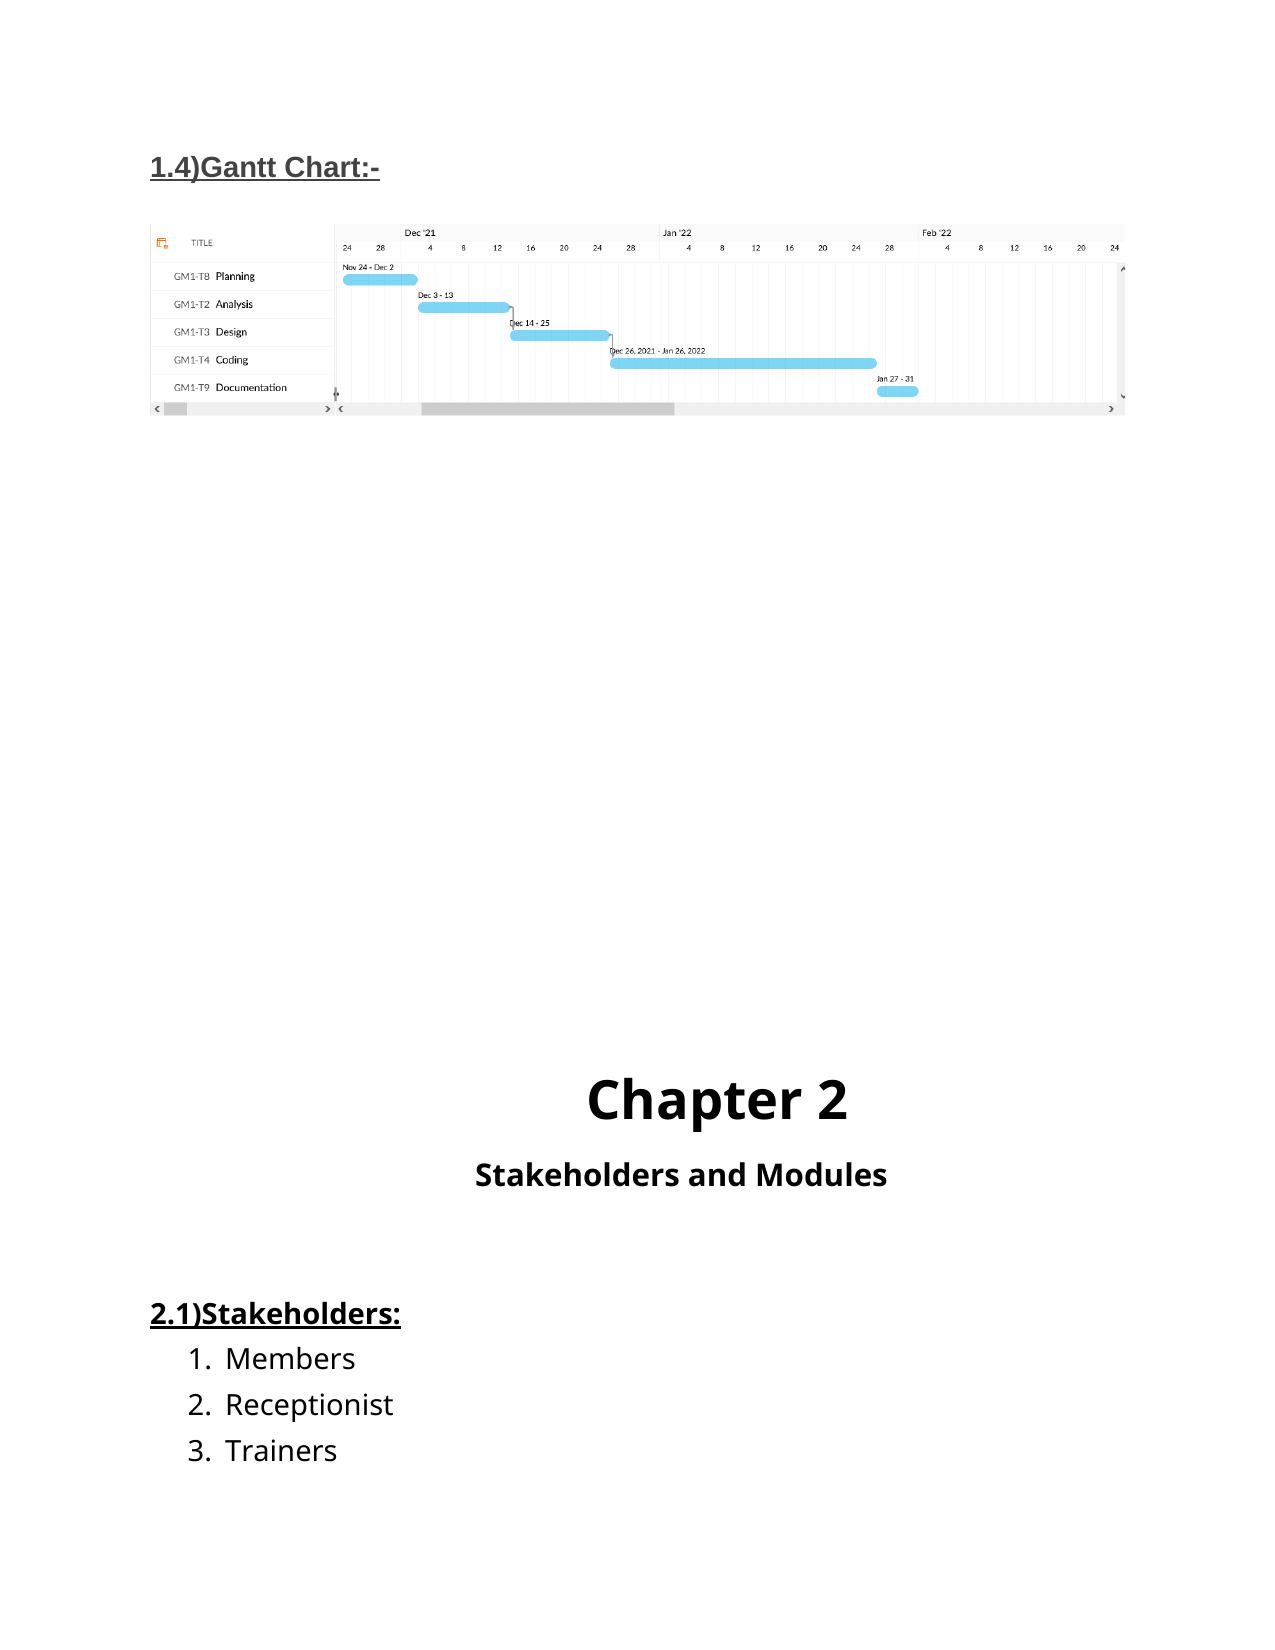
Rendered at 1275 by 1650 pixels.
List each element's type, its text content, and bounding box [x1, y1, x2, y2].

picture [150, 221, 1125, 629]
text Stakeholders and Modules [150, 1153, 1125, 1195]
subtitle 1.4)Gantt Chart:- [150, 150, 1125, 183]
text 2.1)Stakeholders: [150, 1293, 1125, 1333]
list Receptionist [187, 1384, 1125, 1424]
list Trainers [187, 1430, 1125, 1469]
list Members [187, 1338, 1125, 1378]
title Chapter 2 [150, 1062, 1125, 1135]
